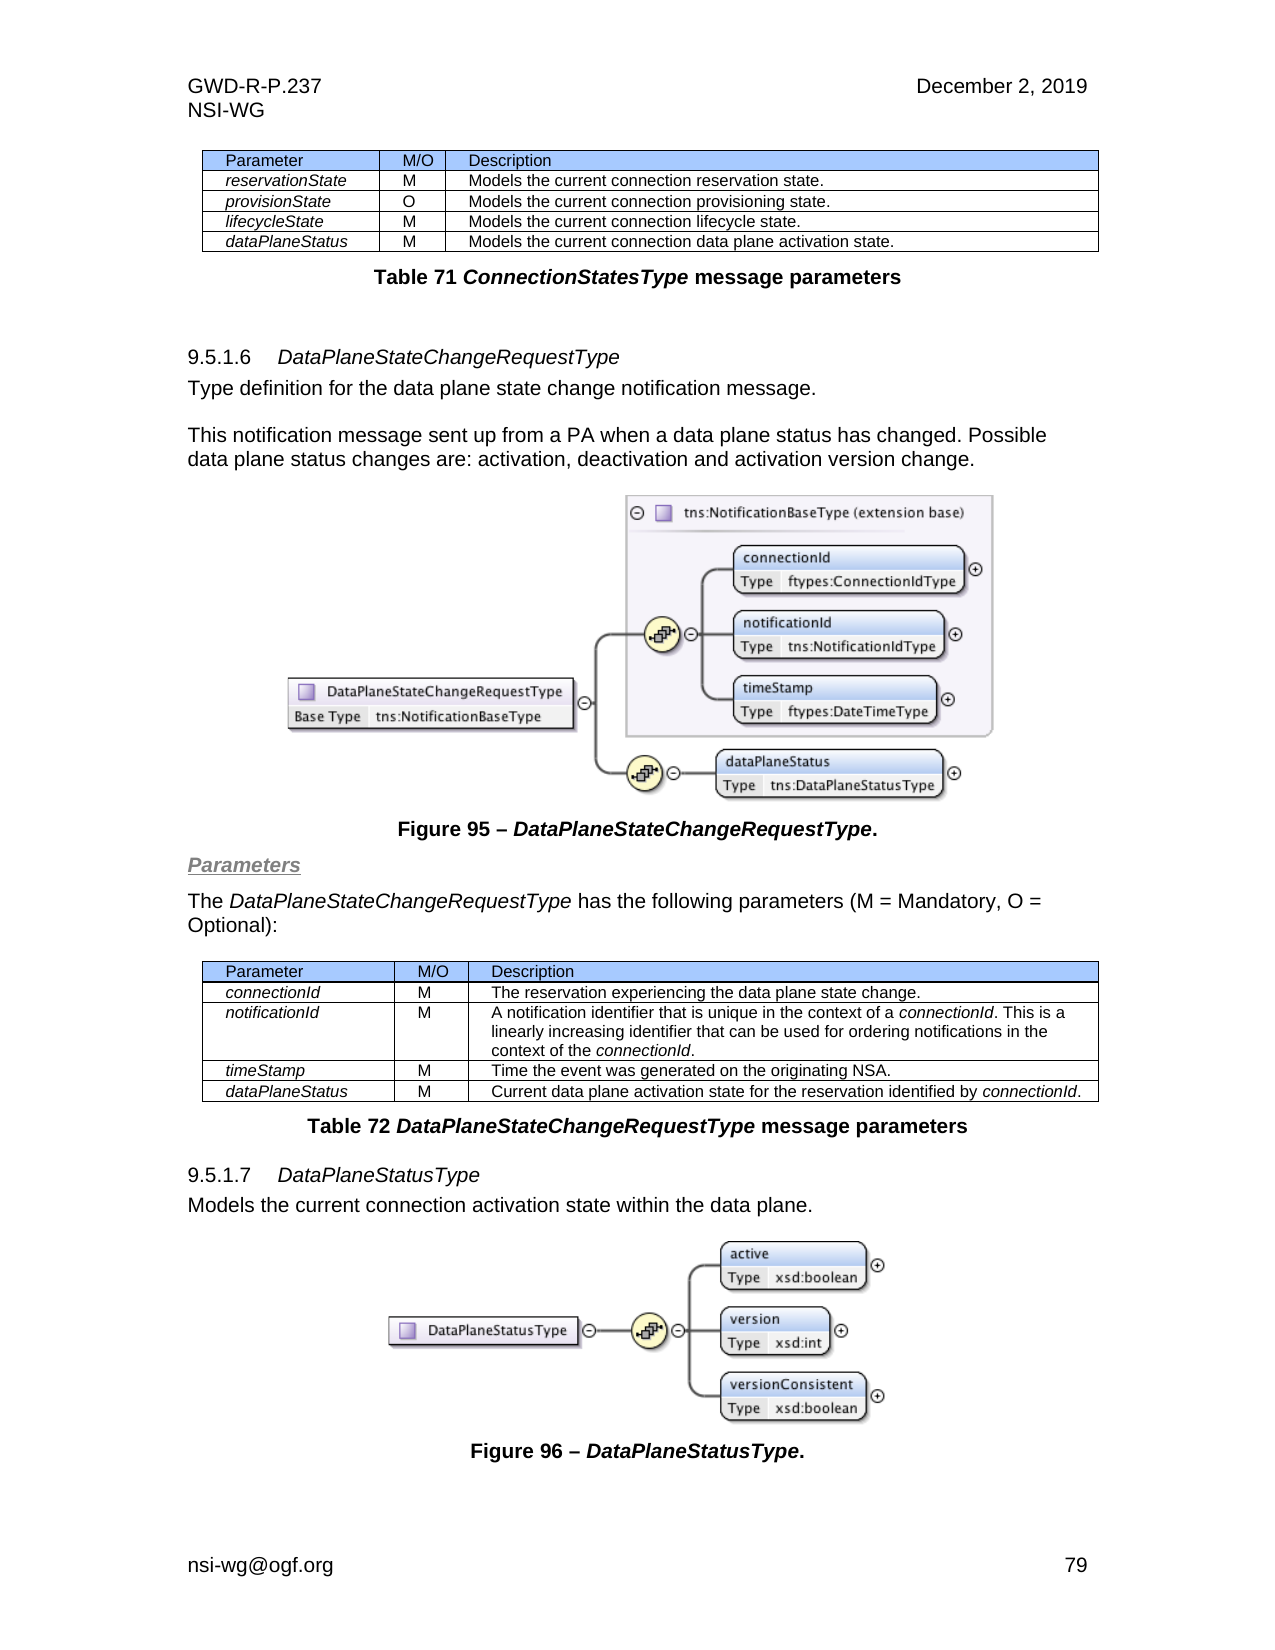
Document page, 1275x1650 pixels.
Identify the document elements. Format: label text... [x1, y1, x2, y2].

picture [287, 495, 995, 804]
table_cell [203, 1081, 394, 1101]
text Type definition for the data plane state change notification message. This notification message sent up from a PA when a data plane status has changed. Possible data plane status changes are: activation, deactivation and activation version change. [187, 375, 1087, 471]
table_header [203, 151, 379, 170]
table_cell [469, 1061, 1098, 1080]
text The DataPlaneStateChangeRequestType has the following parameters (M = Mandatory, O = Optional): [187, 889, 1087, 937]
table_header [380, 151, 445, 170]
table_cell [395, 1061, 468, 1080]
picture [388, 1241, 887, 1427]
text Table 71 ConnectionStatesType message parameters [187, 264, 1087, 288]
text Figure 95 – DataPlaneStateChangeRequestType. [187, 816, 1087, 840]
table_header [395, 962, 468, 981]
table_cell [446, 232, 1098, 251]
text Figure 96 – DataPlaneStatusType. [187, 1439, 1087, 1463]
subtitle DataPlaneStateChangeRequestType [187, 345, 1087, 369]
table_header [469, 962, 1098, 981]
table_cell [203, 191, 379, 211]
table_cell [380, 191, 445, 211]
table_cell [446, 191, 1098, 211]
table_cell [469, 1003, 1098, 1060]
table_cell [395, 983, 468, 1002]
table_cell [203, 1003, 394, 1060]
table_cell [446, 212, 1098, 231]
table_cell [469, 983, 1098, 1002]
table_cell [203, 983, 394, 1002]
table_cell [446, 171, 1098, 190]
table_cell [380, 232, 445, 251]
text Models the current connection activation state within the data plane. [187, 1193, 1087, 1217]
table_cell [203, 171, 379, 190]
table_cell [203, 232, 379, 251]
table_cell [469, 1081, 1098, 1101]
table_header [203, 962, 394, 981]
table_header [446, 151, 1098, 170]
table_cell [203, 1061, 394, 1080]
text Parameters [187, 853, 1087, 877]
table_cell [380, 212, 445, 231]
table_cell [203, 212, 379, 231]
subtitle DataPlaneStatusType [187, 1163, 1087, 1187]
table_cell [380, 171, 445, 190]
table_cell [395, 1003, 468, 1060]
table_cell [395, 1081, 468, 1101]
text Table 72 DataPlaneStateChangeRequestType message parameters [187, 1114, 1087, 1138]
